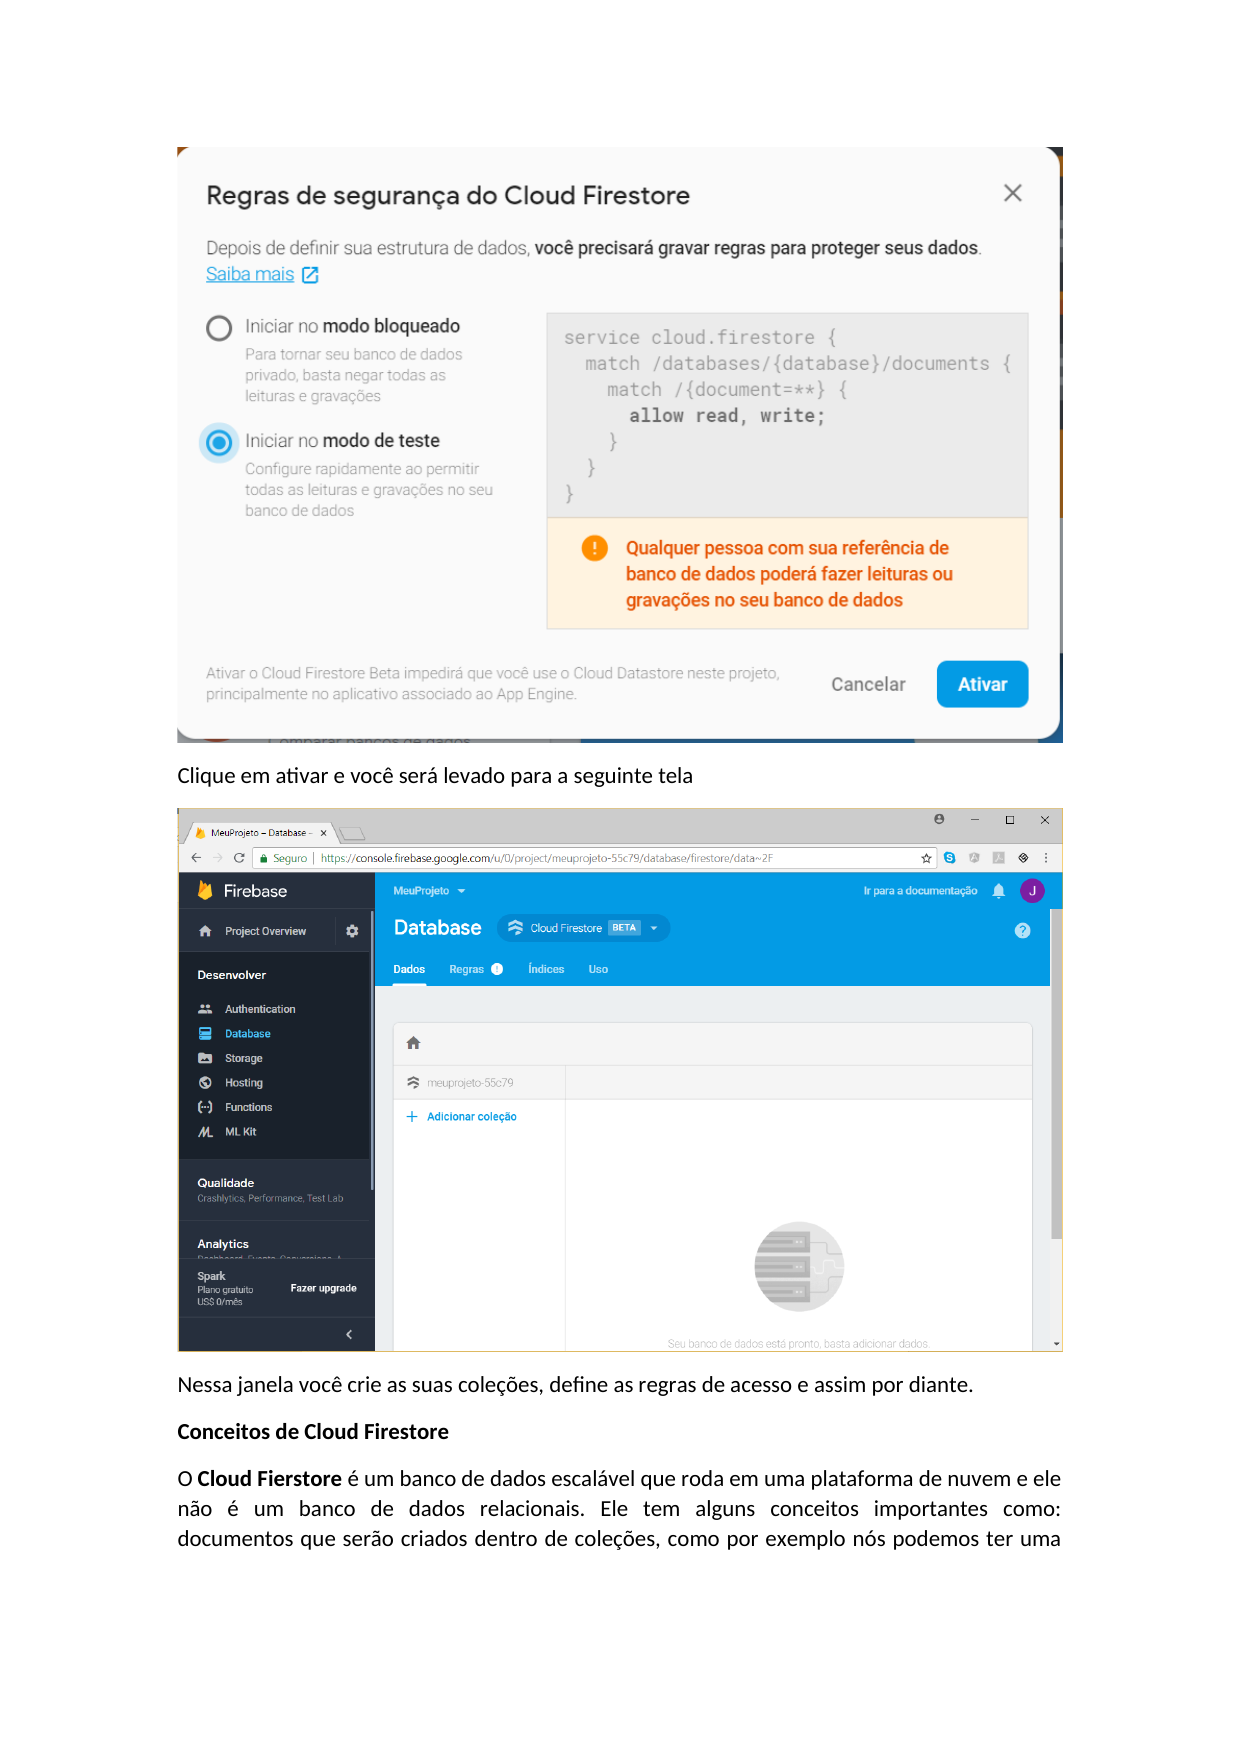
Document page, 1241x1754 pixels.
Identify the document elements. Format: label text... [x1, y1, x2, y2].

picture [498, 915, 669, 941]
picture [428, 925, 436, 934]
picture [430, 887, 445, 896]
text Conceitos de Cloud Firestore [177, 1417, 1063, 1445]
picture [472, 925, 481, 934]
picture [492, 964, 502, 974]
picture [408, 887, 417, 894]
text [177, 1464, 1063, 1552]
picture [917, 889, 925, 894]
picture [177, 147, 1063, 743]
picture [451, 966, 458, 972]
picture [995, 884, 1003, 895]
text Clique em ativar e você será levado para a seguinte tela [177, 761, 1063, 789]
picture [396, 920, 407, 934]
picture [177, 808, 1063, 1352]
picture [451, 925, 459, 934]
text Nessa janela você crie as suas coleções, define as regras de acesso e assim por diante. [177, 1370, 1063, 1398]
picture [1016, 923, 1030, 938]
picture [949, 888, 961, 894]
picture [542, 965, 548, 972]
picture [1021, 879, 1044, 902]
picture [439, 920, 448, 934]
picture [395, 887, 405, 894]
picture [410, 924, 417, 934]
picture [420, 922, 425, 934]
